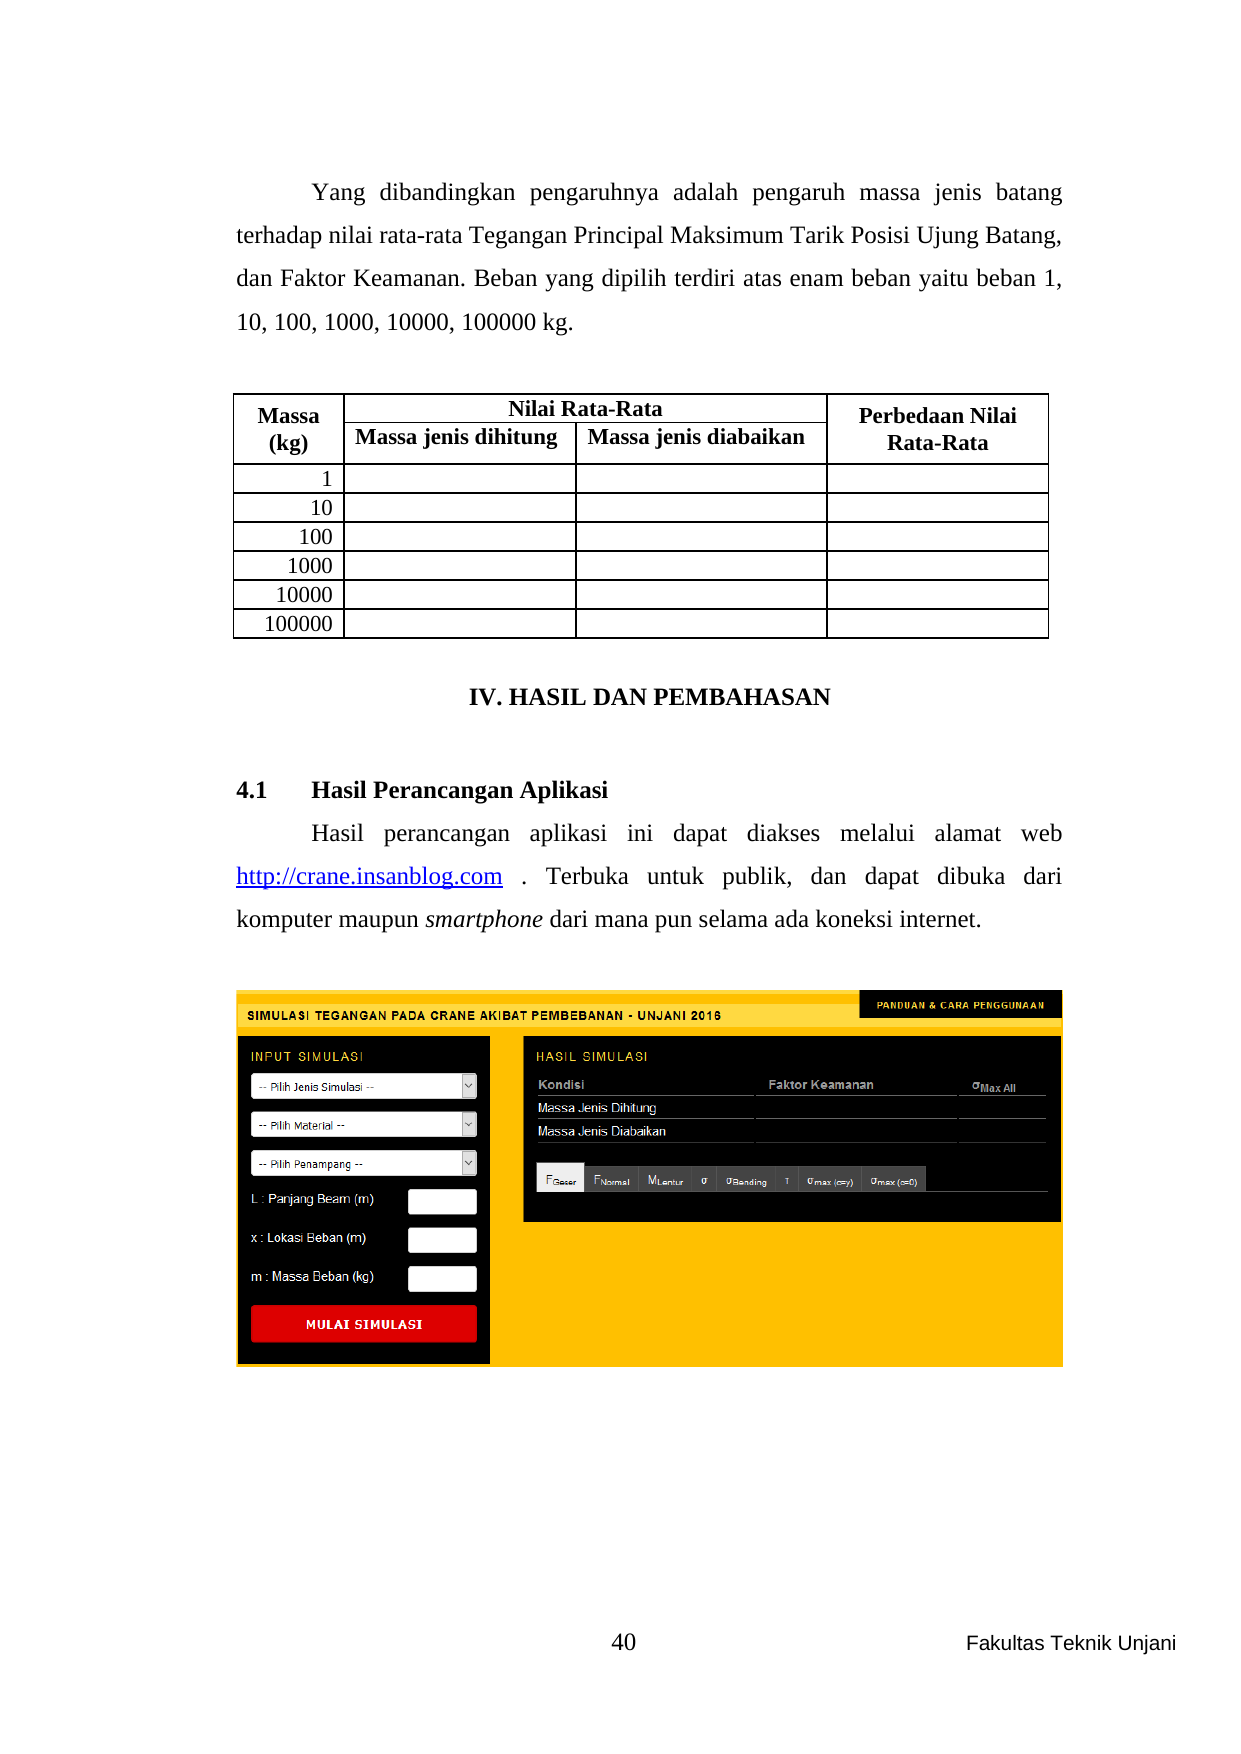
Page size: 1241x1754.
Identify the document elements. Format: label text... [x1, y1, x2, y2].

table_cell [828, 610, 1048, 637]
table_cell 1000 [234, 552, 343, 579]
text Yang dibandingkan pengaruhnya adalah pengaruh massa jenis batang terhadap nilai rata-rata Tegangan Principal Maksimum Tarik Posisi Ujung Batang, dan Faktor Keamanan. Beban yang dipilih terdiri atas enam beban yaitu beban 1, 10, 100, 1000, 10000, 100000 kg. [236, 177, 1063, 335]
table_cell [577, 494, 826, 521]
table_cell 10000 [234, 581, 343, 608]
table_cell [577, 552, 826, 579]
table_cell Massa jenis dihitung [345, 423, 575, 463]
table_cell [828, 552, 1048, 579]
table_cell [345, 581, 575, 608]
table_cell [345, 465, 575, 492]
table_cell [828, 581, 1048, 608]
table_cell [345, 494, 575, 521]
picture [236, 990, 1063, 1367]
table_cell [345, 552, 575, 579]
table_cell 10 [234, 494, 343, 521]
table_cell [345, 610, 575, 637]
table_cell [828, 465, 1048, 492]
table_cell [577, 581, 826, 608]
table_cell Massa jenis diabaikan [577, 423, 826, 463]
table_cell [345, 523, 575, 550]
subtitle 4.1 Hasil Perancangan Aplikasi [236, 775, 1063, 804]
table_cell [577, 523, 826, 550]
subtitle IV. HASIL DAN PEMBAHASAN [236, 682, 1063, 711]
table_header Massa (kg) [234, 395, 343, 463]
table_header Nilai Rata-Rata [345, 395, 826, 422]
table_cell [577, 610, 826, 637]
table_header Perbedaan Nilai Rata-Rata [828, 395, 1048, 463]
table_cell 1 [234, 465, 343, 492]
table_cell 100 [234, 523, 343, 550]
table_cell [577, 465, 826, 492]
table_cell 100000 [234, 610, 343, 637]
text Hasil perancangan aplikasi ini dapat diakses melalui alamat web http://crane.insanblog.com . Terbuka untuk publik, dan dapat dibuka dari komputer maupun smartphone dari mana pun selama ada koneksi internet. [236, 818, 1063, 933]
table_cell [828, 523, 1048, 550]
table_cell [828, 494, 1048, 521]
